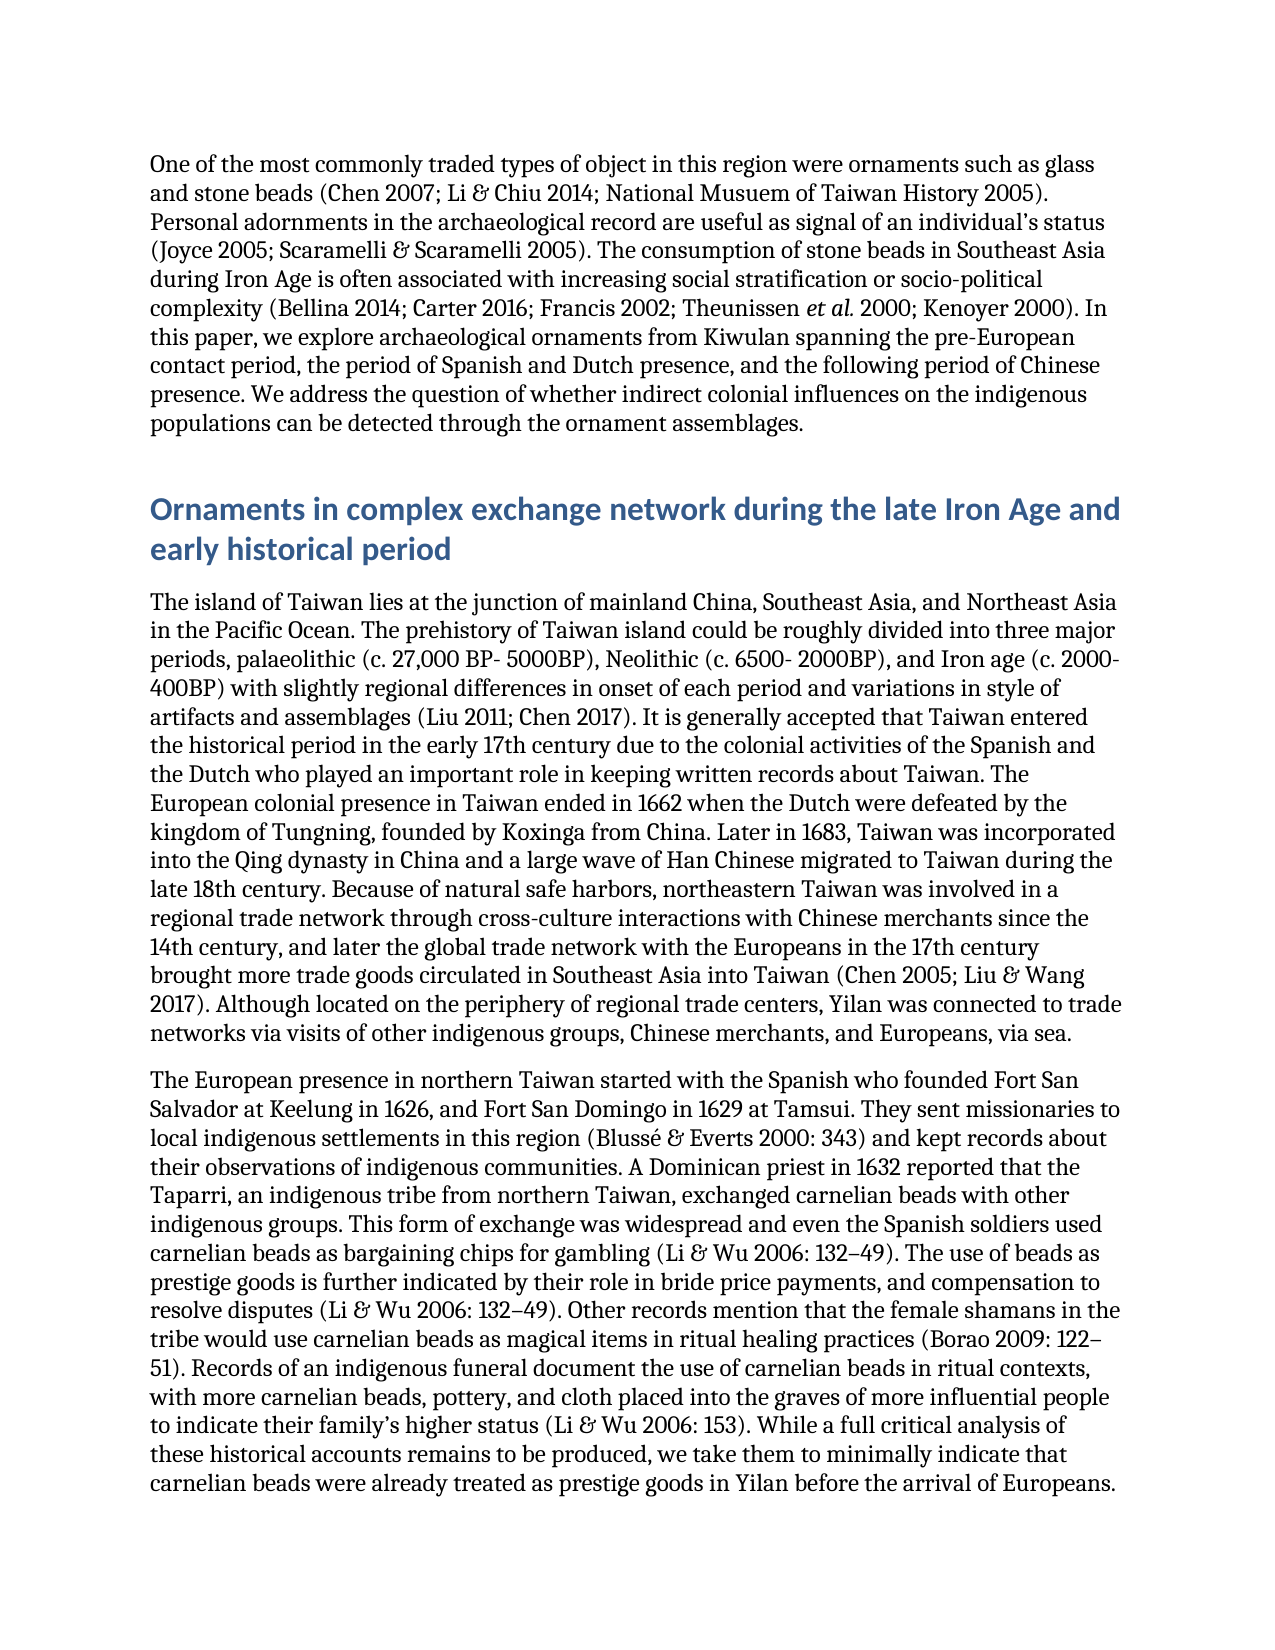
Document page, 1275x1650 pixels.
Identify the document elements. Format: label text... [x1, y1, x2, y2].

text One of the most commonly traded types of object in this region were ornaments such as glass and stone beads (Chen 2007; Li & Chiu 2014; National Musuem of Taiwan History 2005). Personal adornments in the archaeological record are useful as signal of an individual’s status (Joyce 2005; Scaramelli & Scaramelli 2005). The consumption of stone beads in Southeast Asia during Iron Age is often associated with increasing social stratification or socio-political complexity (Bellina 2014; Carter 2016; Francis 2002; Theunissen et al. 2000; Kenoyer 2000). In this paper, we explore archaeological ornaments from Kiwulan spanning the pre-European contact period, the period of Spanish and Dutch presence, and the following period of Chinese presence. We address the question of whether indirect colonial influences on the indigenous populations can be detected through the ornament assemblages. [150, 150, 1125, 437]
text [150, 1066, 1125, 1498]
text The island of Taiwan lies at the junction of mainland China, Southeast Asia, and Northeast Asia in the Pacific Ocean. The prehistory of Taiwan island could be roughly divided into three major periods, palaeolithic (c. 27,000 BP- 5000BP), Neolithic (c. 6500- 2000BP), and Iron age (c. 2000- 400BP) with slightly regional differences in onset of each period and variations in style of artifacts and assemblages (Liu 2011; Chen 2017). It is generally accepted that Taiwan entered the historical period in the early 17th century due to the colonial activities of the Spanish and the Dutch who played an important role in keeping written records about Taiwan. The European colonial presence in Taiwan ended in 1662 when the Dutch were defeated by the kingdom of Tungning, founded by Koxinga from China. Later in 1683, Taiwan was incorporated into the Qing dynasty in China and a large wave of Han Chinese migrated to Taiwan during the late 18th century. Because of natural safe harbors, northeastern Taiwan was involved in a regional trade network through cross-culture interactions with Chinese merchants since the 14th century, and later the global trade network with the Europeans in the 17th century brought more trade goods circulated in Southeast Asia into Taiwan (Chen 2005; Liu & Wang 2017). Although located on the periphery of regional trade centers, Yilan was connected to trade networks via visits of other indigenous groups, Chinese merchants, and Europeans, via sea. [150, 588, 1125, 1048]
subtitle Ornaments in complex exchange network during the late Iron Age and early historical period [150, 487, 1125, 569]
